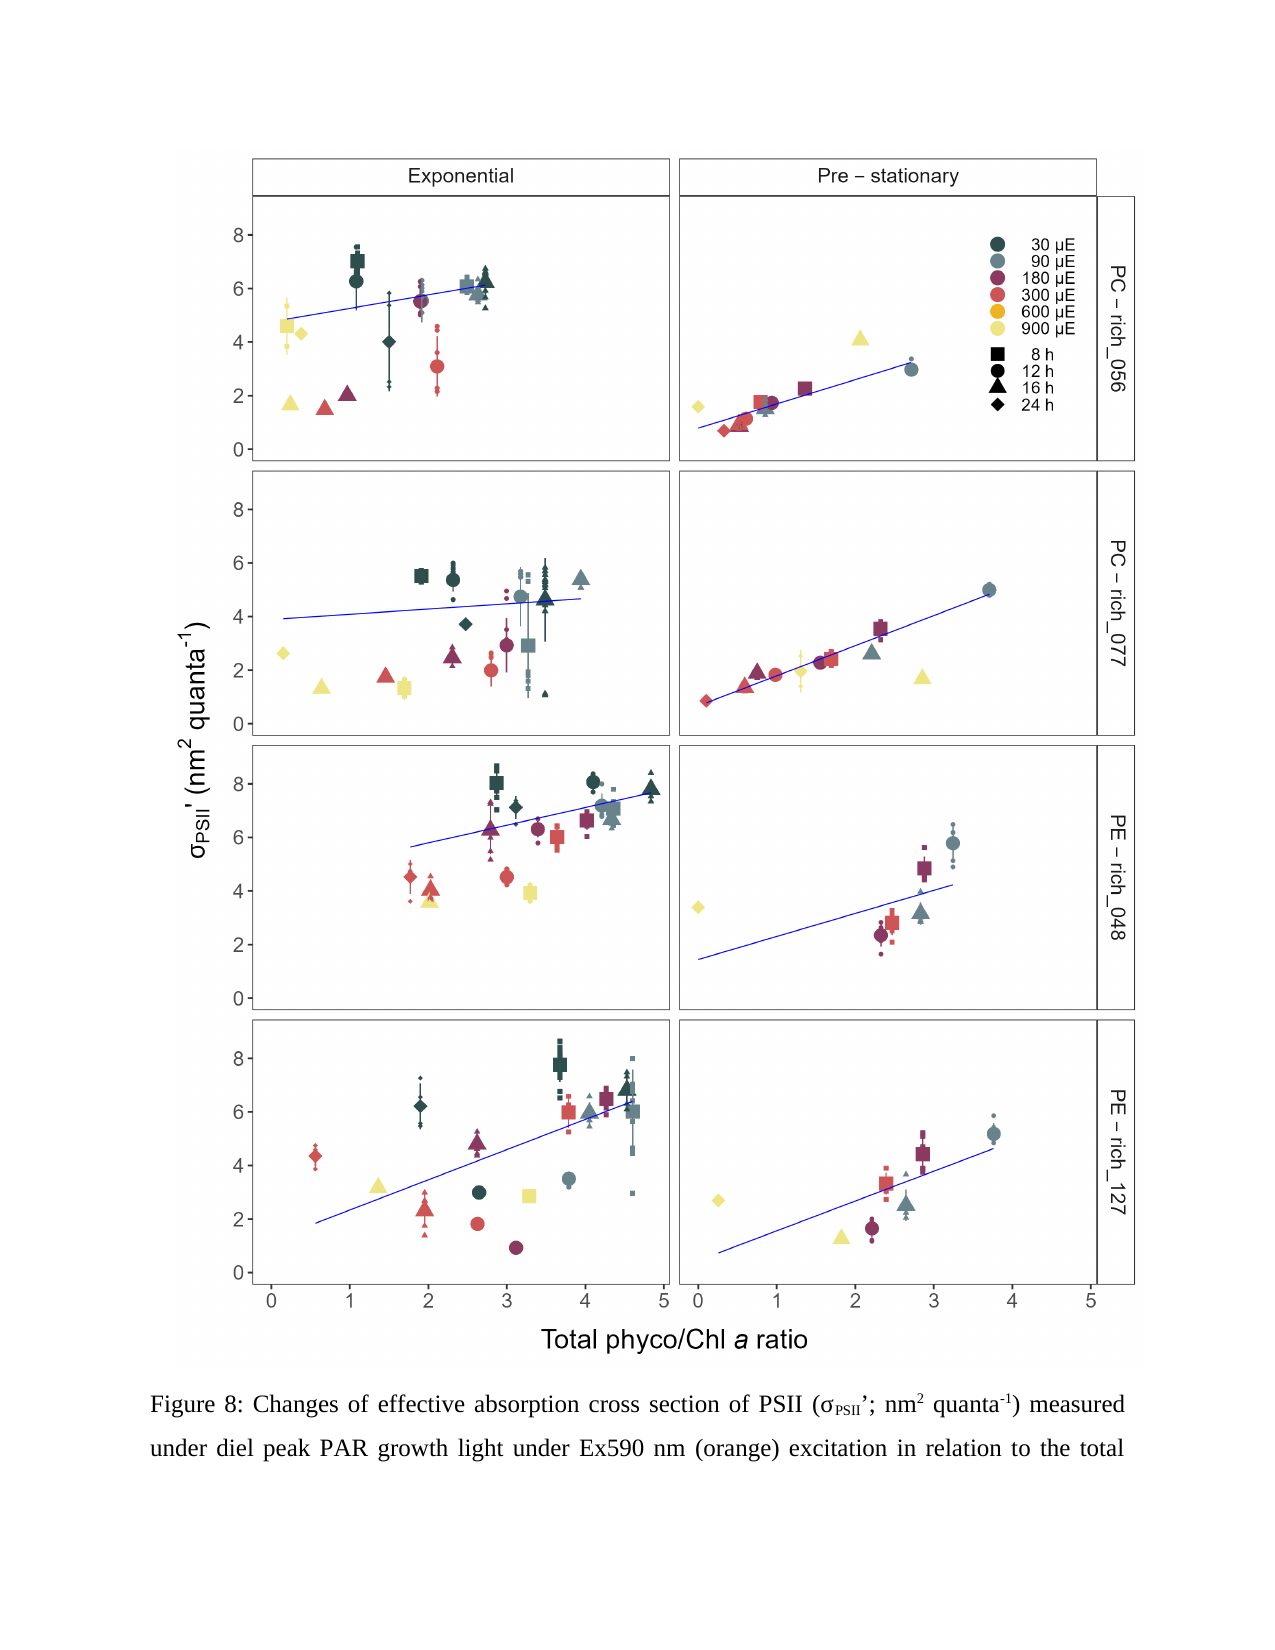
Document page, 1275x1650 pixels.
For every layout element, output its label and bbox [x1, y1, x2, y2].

picture [168, 150, 1144, 1369]
text [150, 1389, 1125, 1461]
